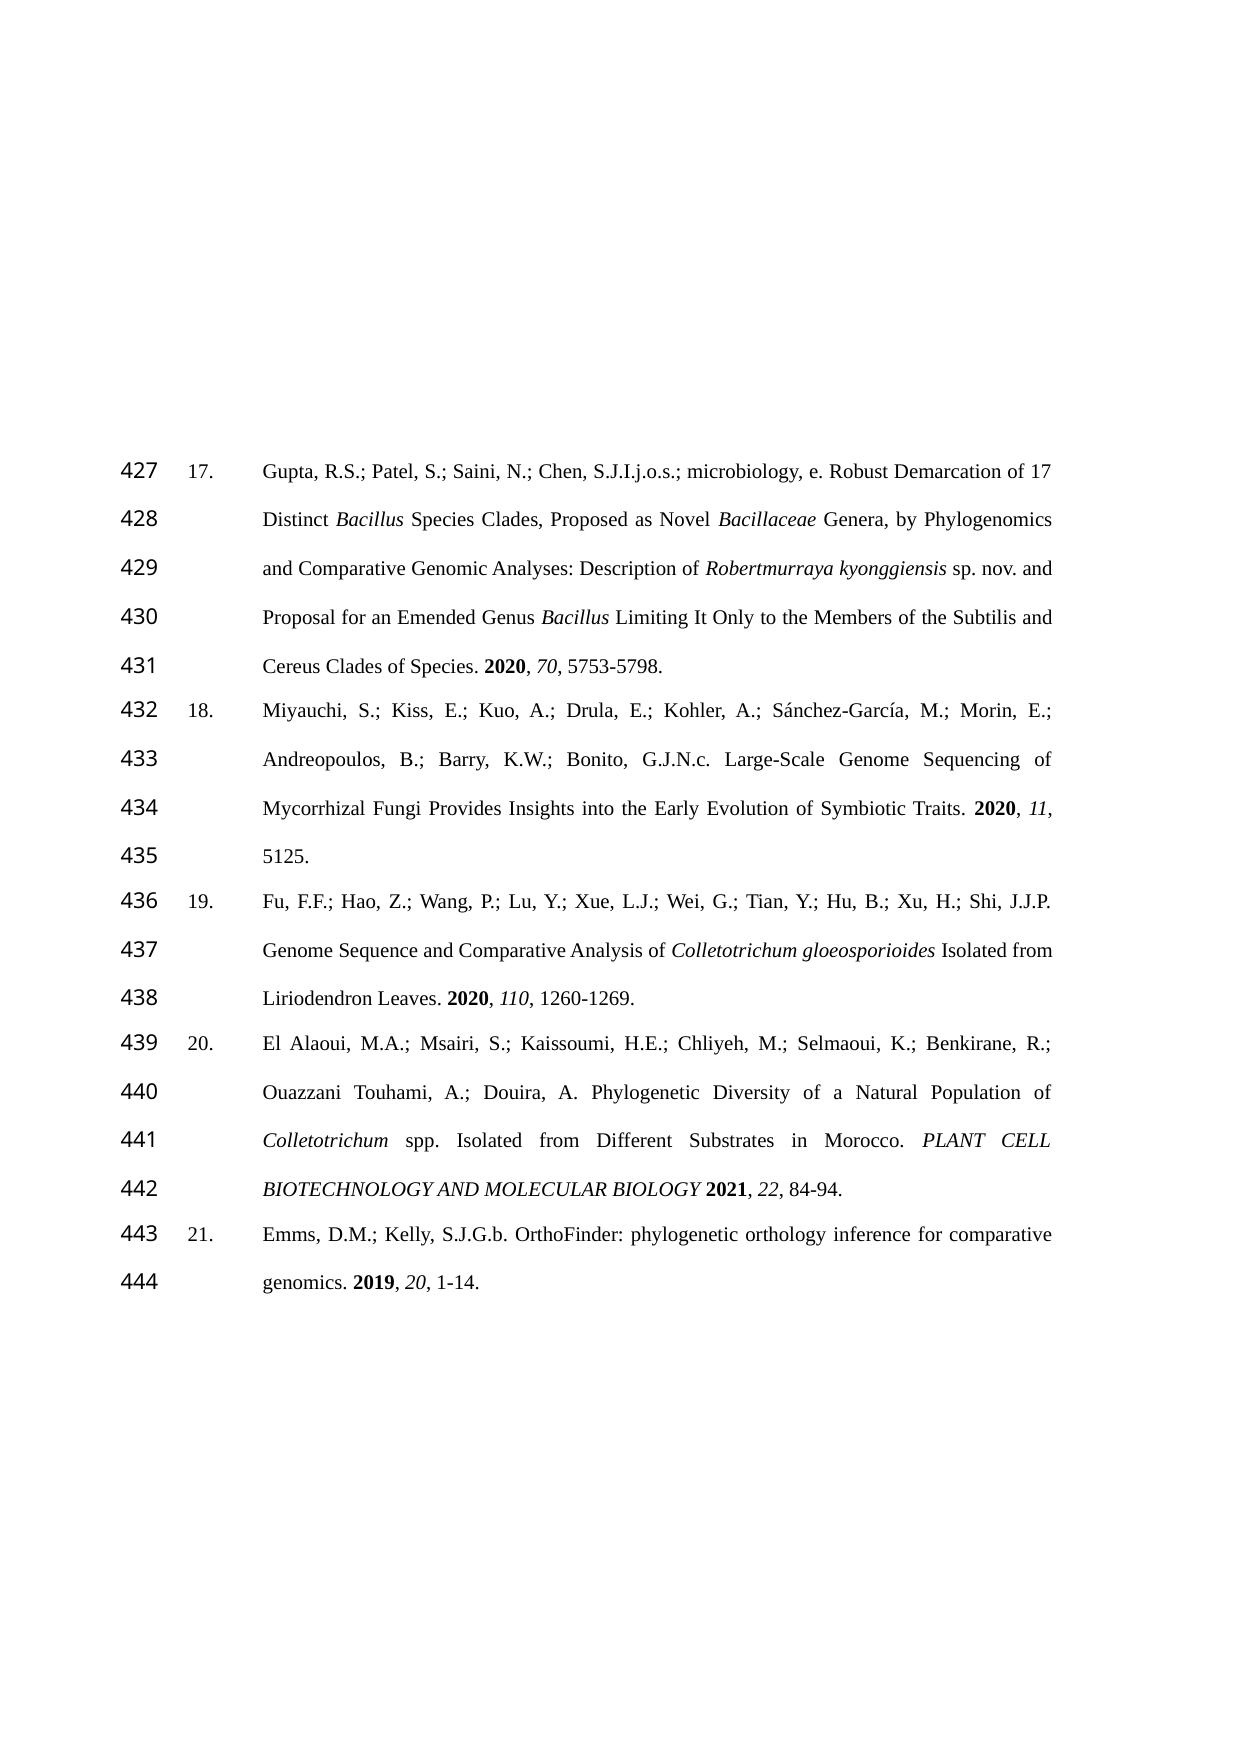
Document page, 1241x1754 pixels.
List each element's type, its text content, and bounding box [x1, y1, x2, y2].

text 17. Gupta, R.S.; Patel, S.; Saini, N.; Chen, S.J.I.j.o.s.; microbiology, e. Robust Demarcation of 17 Distinct Bacillus Species Clades, Proposed as Novel Bacillaceae Genera, by Phylogenomics and Comparative Genomic Analyses: Description of Robertmurraya kyonggiensis sp. nov. and Proposal for an Emended Genus Bacillus Limiting It Only to the Members of the Subtilis and Cereus Clades of Species. 2020, 70, 5753-5798. [187, 454, 1053, 682]
text 19. Fu, F.F.; Hao, Z.; Wang, P.; Lu, Y.; Xue, L.J.; Wei, G.; Tian, Y.; Hu, B.; Xu, H.; Shi, J.J.P. Genome Sequence and Comparative Analysis of Colletotrichum gloeosporioides Isolated from Liriodendron Leaves. 2020, 110, 1260-1269. [187, 885, 1053, 1015]
text 21. Emms, D.M.; Kelly, S.J.G.b. OrthoFinder: phylogenetic orthology inference for comparative genomics. 2019, 20, 1-14. [187, 1217, 1053, 1299]
text 18. Miyauchi, S.; Kiss, E.; Kuo, A.; Drula, E.; Kohler, A.; Sánchez-García, M.; Morin, E.; Andreopoulos, B.; Barry, K.W.; Bonito, G.J.N.c. Large-Scale Genome Sequencing of Mycorrhizal Fungi Provides Insights into the Early Evolution of Symbiotic Traits. 2020, 11, 5125. [187, 694, 1053, 873]
text 20. El Alaoui, M.A.; Msairi, S.; Kaissoumi, H.E.; Chliyeh, M.; Selmaoui, K.; Benkirane, R.; Ouazzani Touhami, A.; Douira, A. Phylogenetic Diversity of a Natural Population of Colletotrichum spp. Isolated from Different Substrates in Morocco. PLANT CELL BIOTECHNOLOGY AND MOLECULAR BIOLOGY 2021, 22, 84-94. [187, 1027, 1053, 1205]
